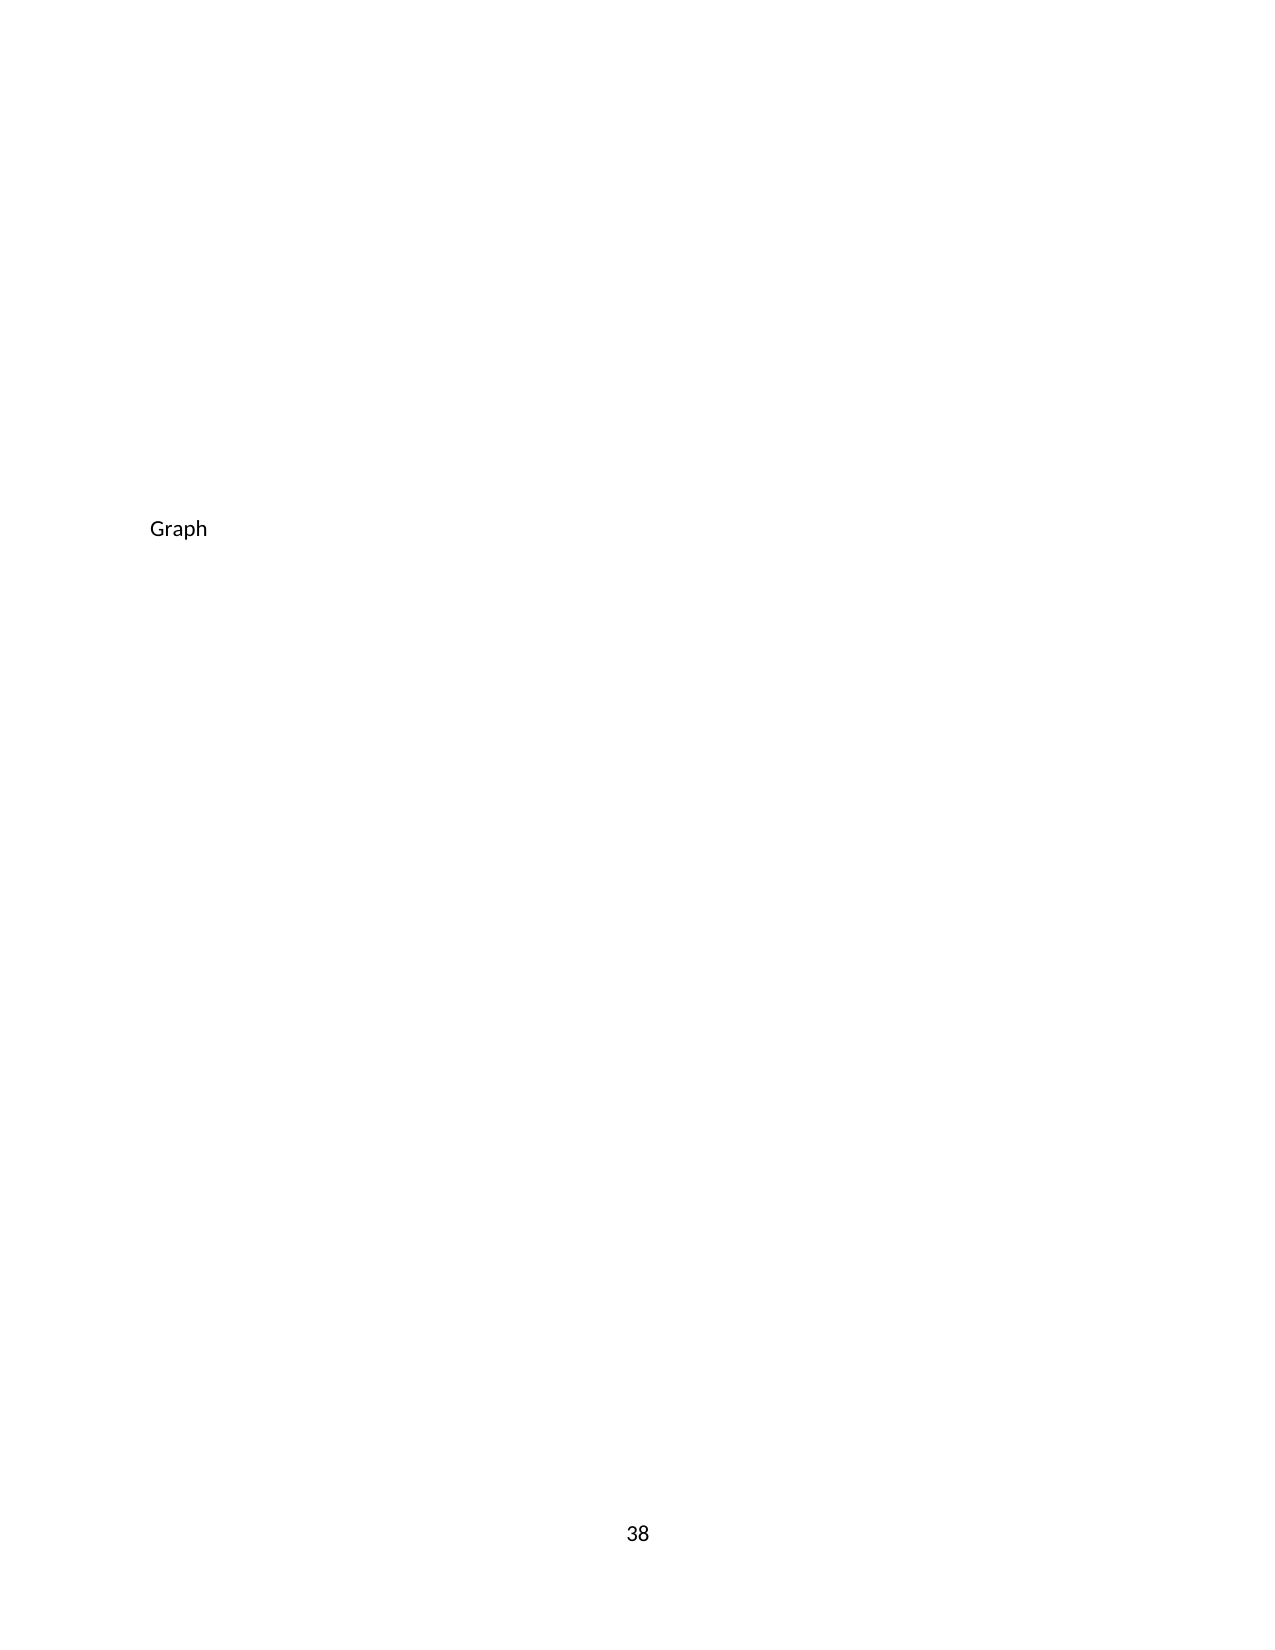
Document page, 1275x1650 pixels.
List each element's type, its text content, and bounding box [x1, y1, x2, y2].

text Graph [150, 514, 1125, 542]
